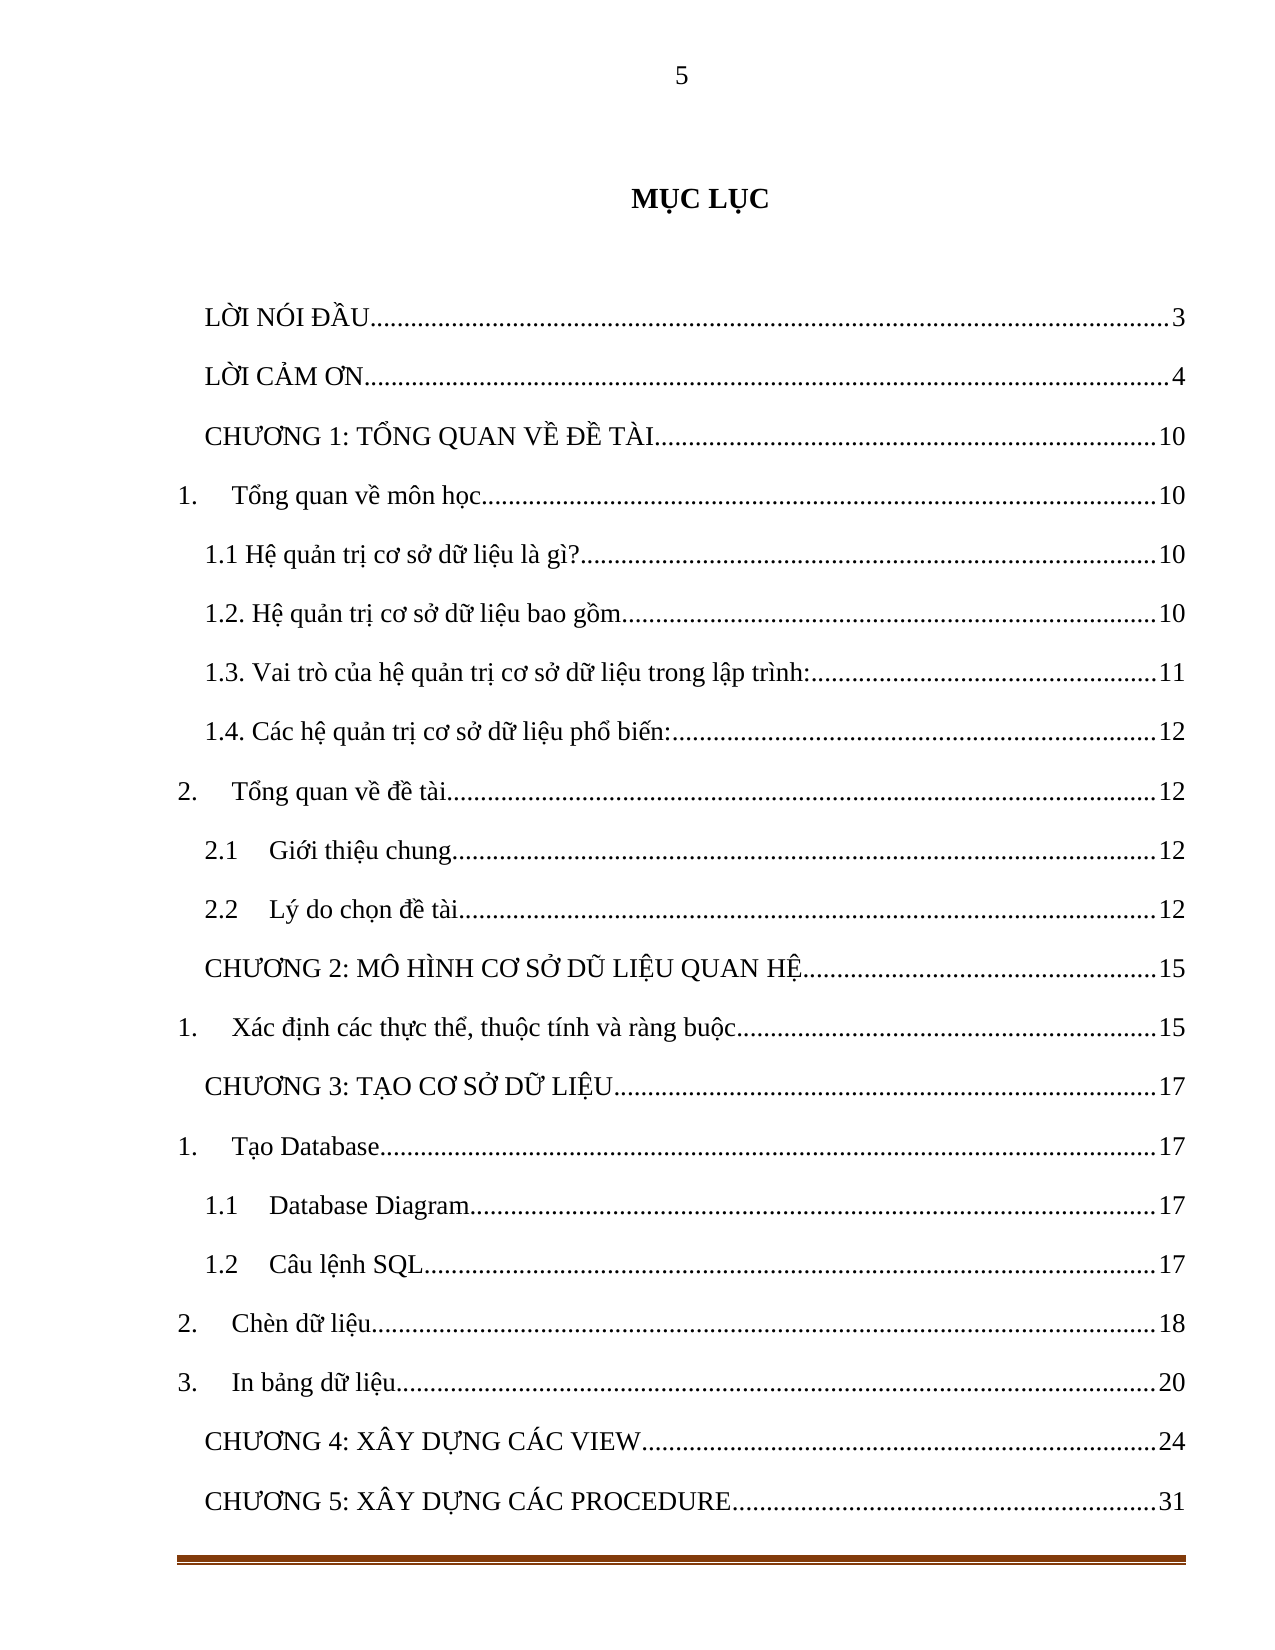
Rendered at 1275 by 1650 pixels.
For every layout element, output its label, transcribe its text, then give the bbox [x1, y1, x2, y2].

text MỤC LỤC [177, 181, 1186, 214]
